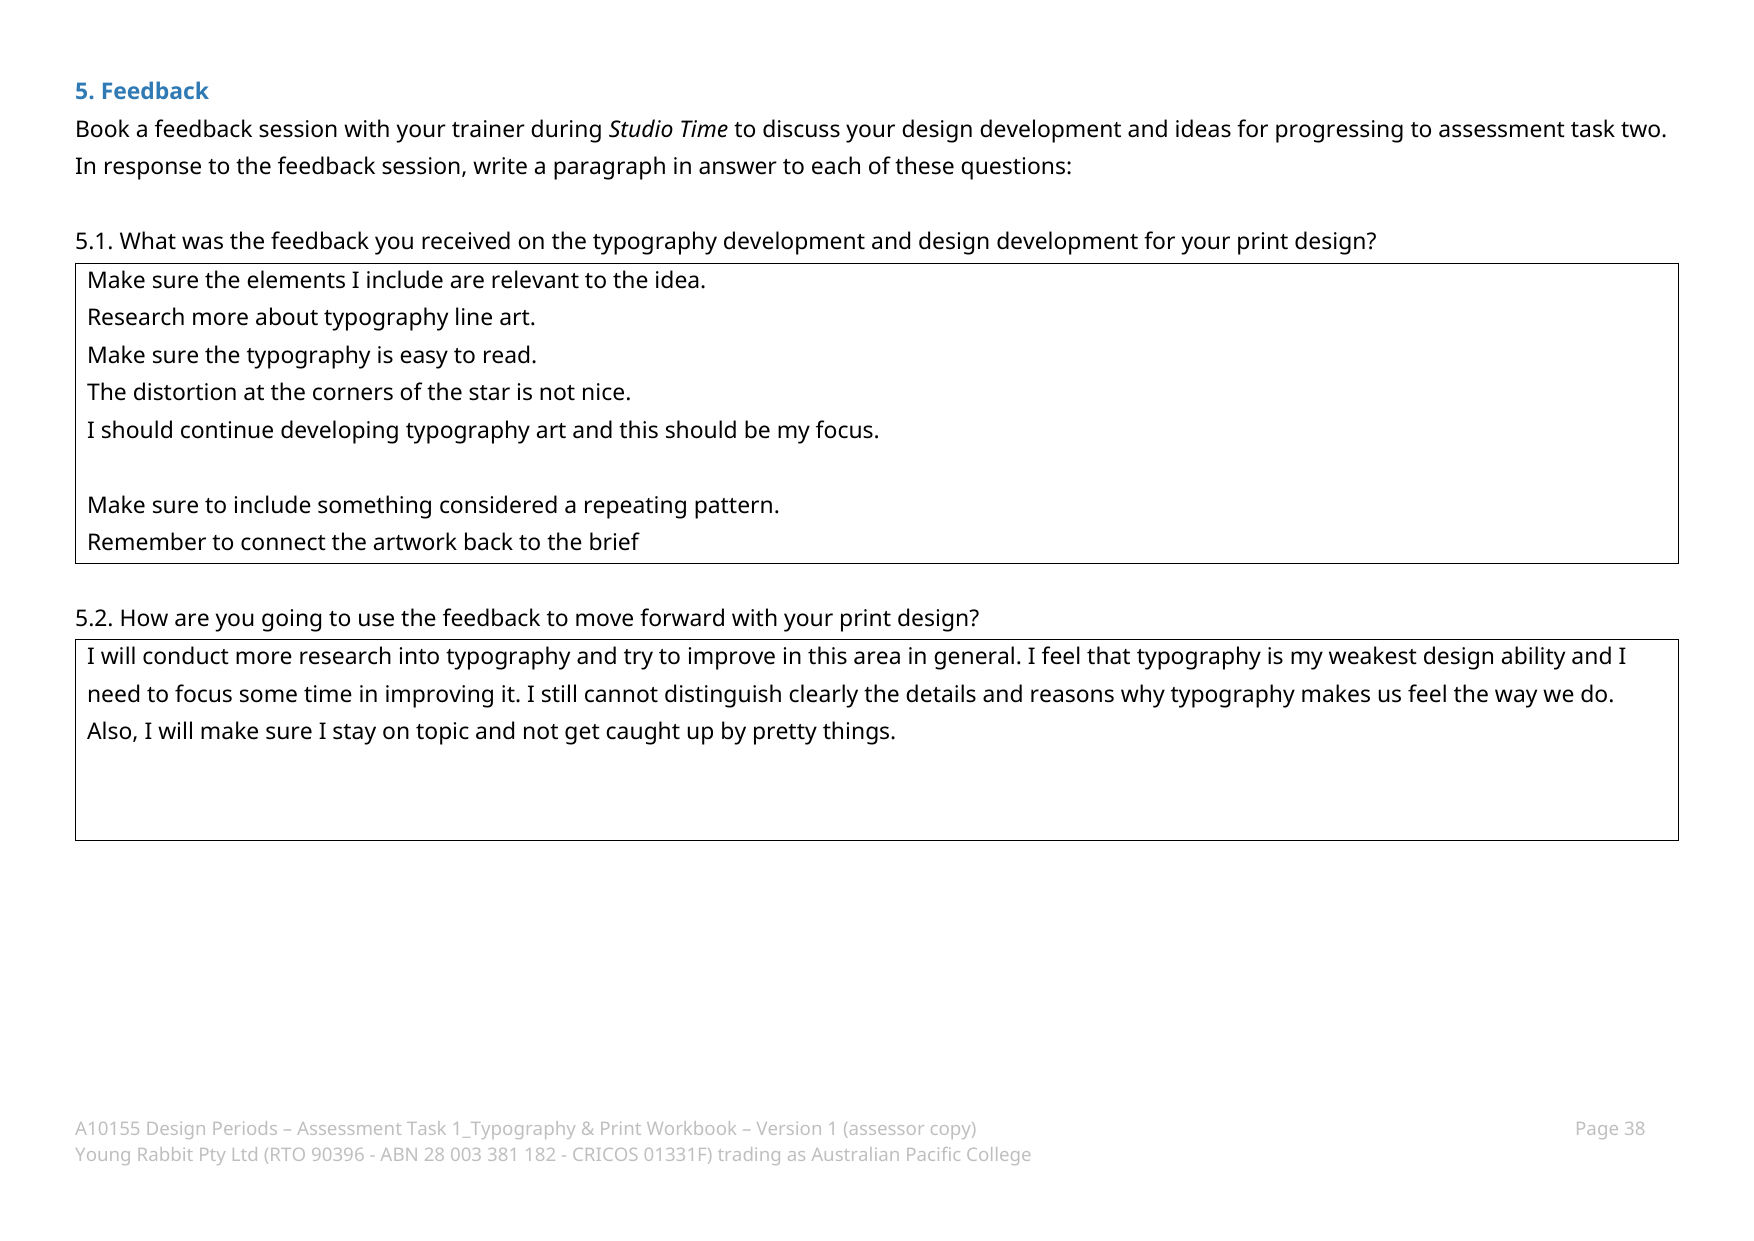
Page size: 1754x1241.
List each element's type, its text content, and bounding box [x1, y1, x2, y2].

text In response to the feedback session, write a paragraph in answer to each of these questions: [75, 150, 1679, 181]
text 5. Feedback [75, 75, 1679, 106]
table_header I will conduct more research into typography and try to improve in this area in general. I feel that typography is my weakest design ability and I need to focus some time in improving it. I still cannot distinguish clearly the details and reasons why typography makes us feel the way we do. Also, I will make sure I stay on topic and not get caught up by pretty things. [76, 640, 1678, 840]
text Book a feedback session with your trainer during Studio Time to discuss your design development and ideas for progressing to assessment task two. [75, 112, 1679, 144]
table_header Make sure the elements I include are relevant to the idea. Research more about typography line art. Make sure the typography is easy to read. The distortion at the corners of the star is not nice. I should continue developing typography art and this should be my focus. Make sure to include something considered a repeating pattern. Remember to connect the artwork back to the brief [76, 264, 1678, 563]
text 5.2. How are you going to use the feedback to move forward with your print design? [75, 602, 1679, 633]
text 5.1. What was the feedback you received on the typography development and design development for your print design? [75, 225, 1679, 256]
